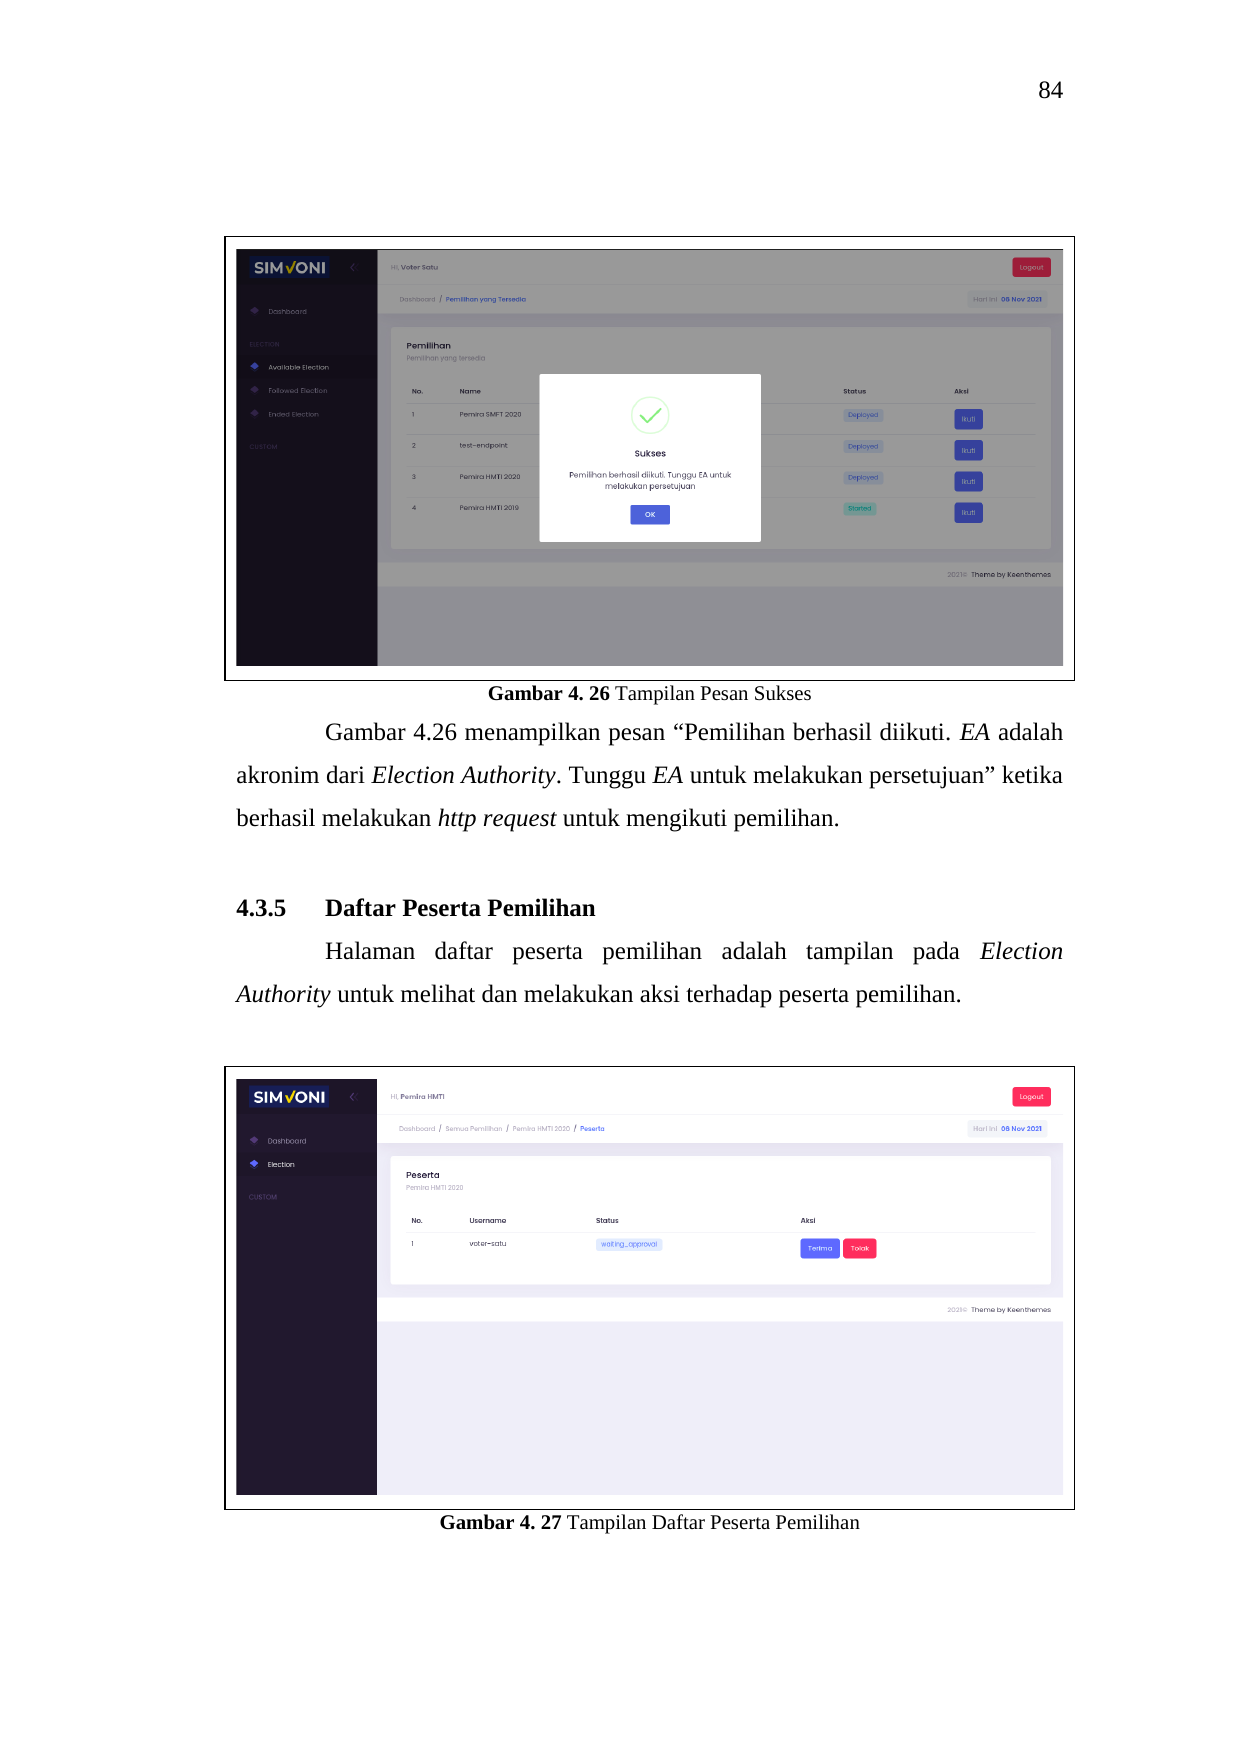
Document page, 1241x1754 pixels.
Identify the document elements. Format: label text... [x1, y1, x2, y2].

picture [236, 1079, 1064, 1495]
table_header [226, 1067, 1074, 1509]
picture [236, 249, 1064, 666]
text Halaman daftar peserta pemilihan adalah tampilan pada Election Authority untuk melihat dan melakukan aksi terhadap peserta pemilihan. [236, 936, 1063, 1008]
text Gambar 4.26 menampilkan pesan “Pemilihan berhasil diikuti. EA adalah akronim dari Election Authority. Tunggu EA untuk melakukan persetujuan” ketika berhasil melakukan http request untuk mengikuti pemilihan. [236, 717, 1063, 832]
text Gambar 4. 27 Tampilan Daftar Peserta Pemilihan [236, 1510, 1063, 1534]
table_header [226, 237, 1074, 679]
subtitle Daftar Peserta Pemilihan [236, 893, 1063, 922]
text Gambar 4. 26 Tampilan Pesan Sukses [236, 681, 1063, 705]
